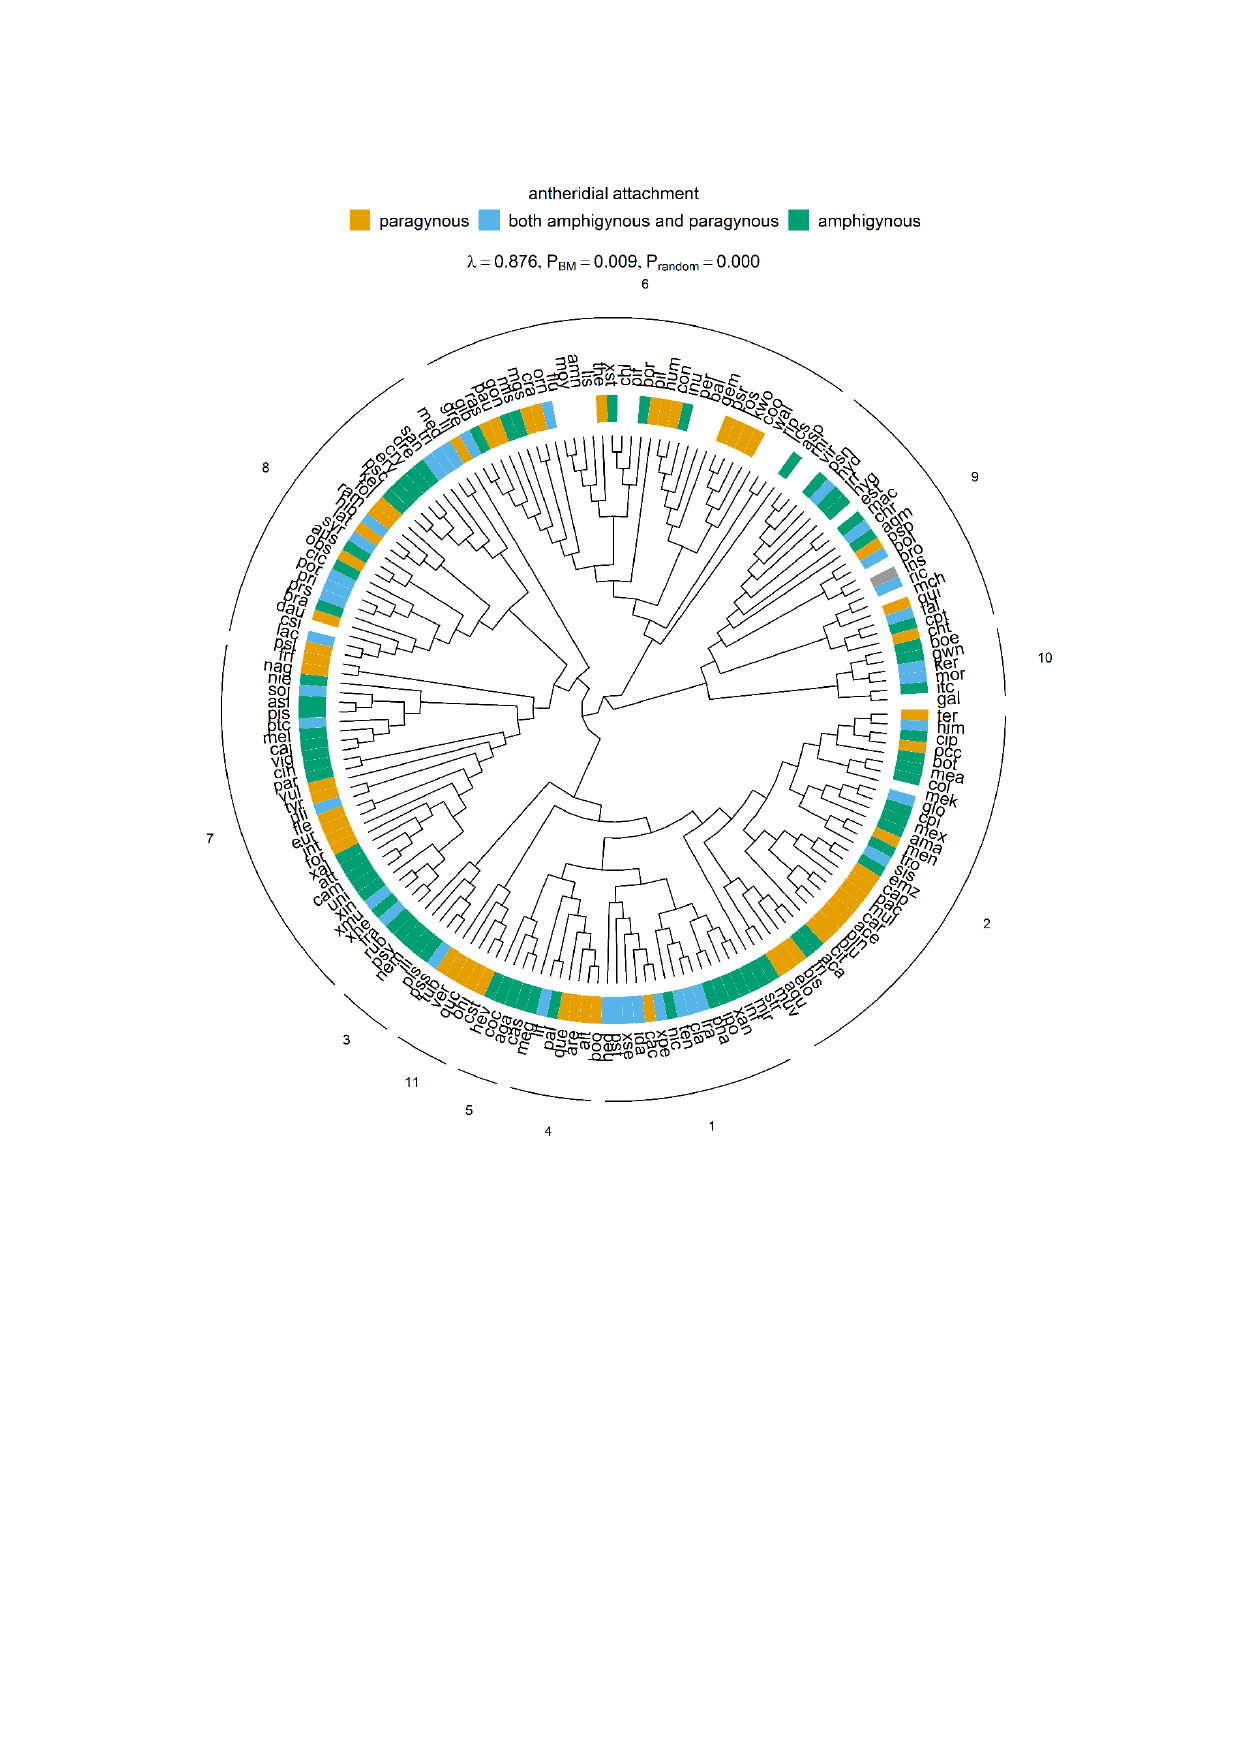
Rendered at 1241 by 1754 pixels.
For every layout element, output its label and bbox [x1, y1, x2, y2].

picture [150, 180, 1070, 1146]
